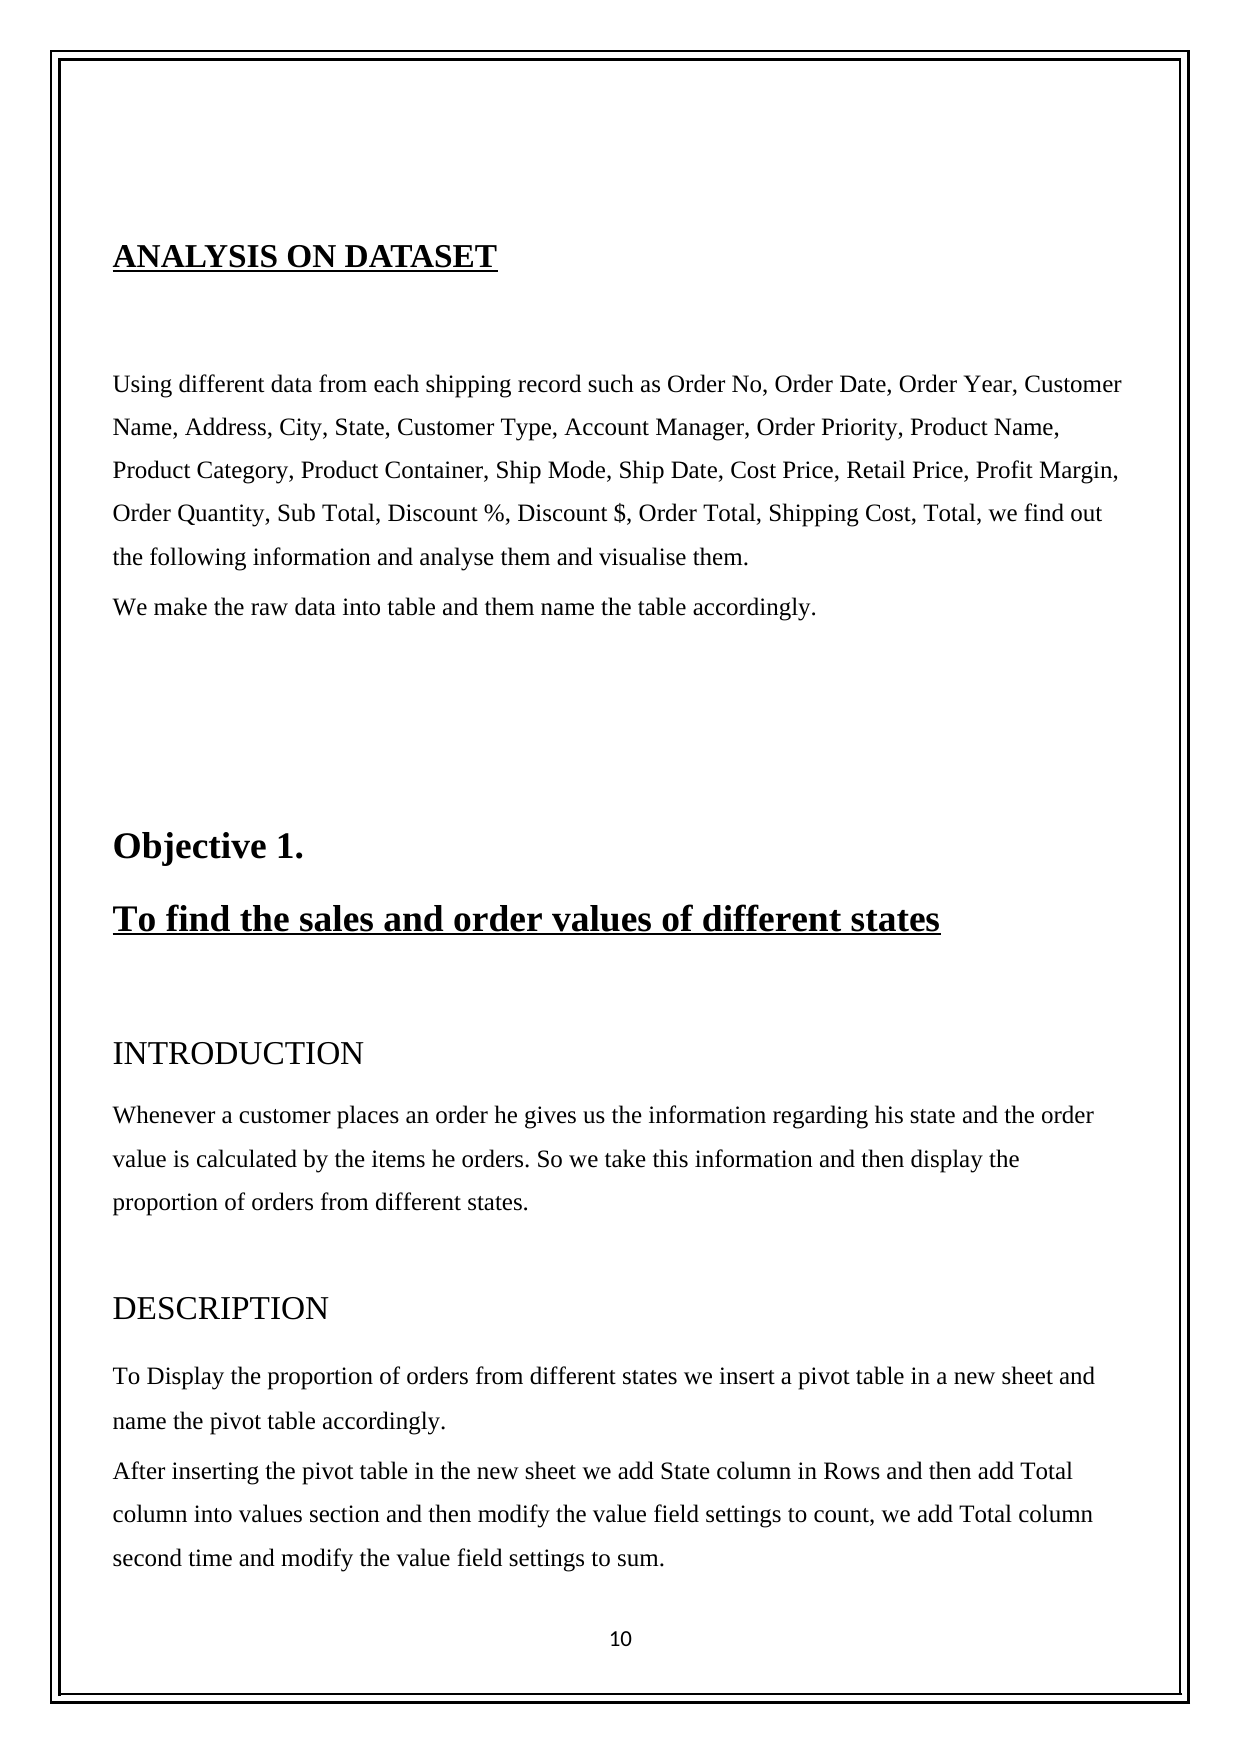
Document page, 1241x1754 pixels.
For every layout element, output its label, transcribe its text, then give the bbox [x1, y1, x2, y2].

text Using different data from each shipping record such as Order No, Order Date, Order Year, Customer Name, Address, City, State, Customer Type, Account Manager, Order Priority, Product Name, Product Category, Product Container, Ship Mode, Ship Date, Cost Price, Retail Price, Profit Margin, Order Quantity, Sub Total, Discount %, Discount $, Order Total, Shipping Cost, Total, we find out the following information and analyse them and visualise them. [112, 369, 1128, 570]
text After inserting the pivot table in the new sheet we add State column in Rows and then add Total column into values section and then modify the value field settings to count, we add Total column second time and modify the value field settings to sum. [112, 1456, 1128, 1571]
text We make the raw data into table and them name the table accordingly. [112, 592, 1128, 621]
subtitle Objective 1. [112, 824, 1128, 867]
text To find the sales and order values of different states [112, 896, 1128, 939]
text INTRODUCTION [112, 1033, 1128, 1072]
text DESCRIPTION [112, 1288, 1128, 1326]
subtitle ANALYSIS ON DATASET [112, 237, 1128, 275]
text Whenever a customer places an order he gives us the information regarding his state and the order value is calculated by the items he orders. So we take this information and then display the proportion of orders from different states. [112, 1101, 1128, 1216]
text To Display the proportion of orders from different states we insert a pivot table in a new sheet and name the pivot table accordingly. [112, 1353, 1128, 1434]
